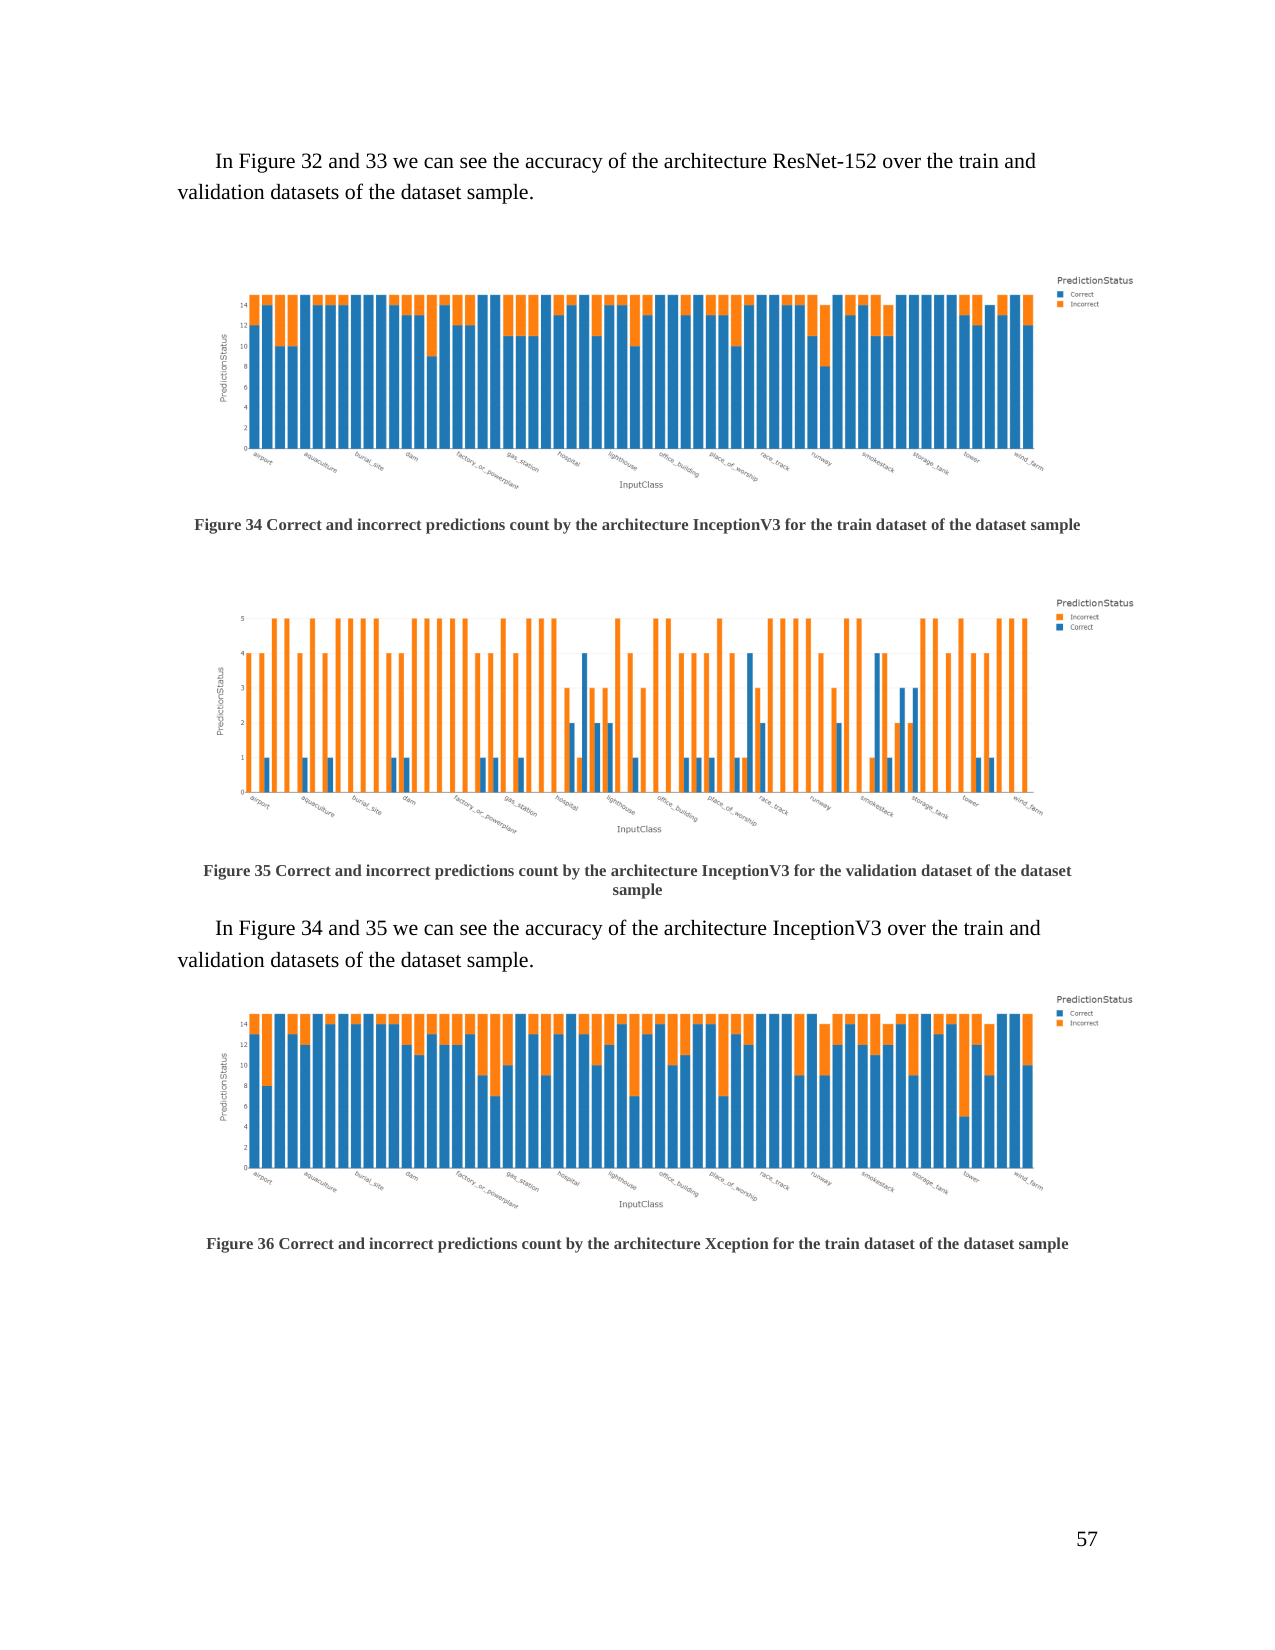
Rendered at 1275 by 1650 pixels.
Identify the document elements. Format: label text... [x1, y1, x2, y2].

text In Figure 34 and 35 we can see the accuracy of the architecture InceptionV3 over the train and validation datasets of the dataset sample. [177, 915, 1098, 972]
text Figure 34 Correct and incorrect predictions count by the architecture InceptionV3 for the train dataset of the dataset sample [177, 515, 1098, 534]
text Figure 35 Correct and incorrect predictions count by the architecture InceptionV3 for the validation dataset of the dataset sample [177, 860, 1098, 899]
picture [214, 598, 1136, 838]
text Figure 36 Correct and incorrect predictions count by the architecture Xception for the train dataset of the dataset sample [177, 1234, 1098, 1253]
picture [214, 995, 1136, 1211]
text In Figure 32 and 33 we can see the accuracy of the architecture ResNet-152 over the train and validation datasets of the dataset sample. [177, 148, 1098, 204]
picture [214, 275, 1136, 492]
